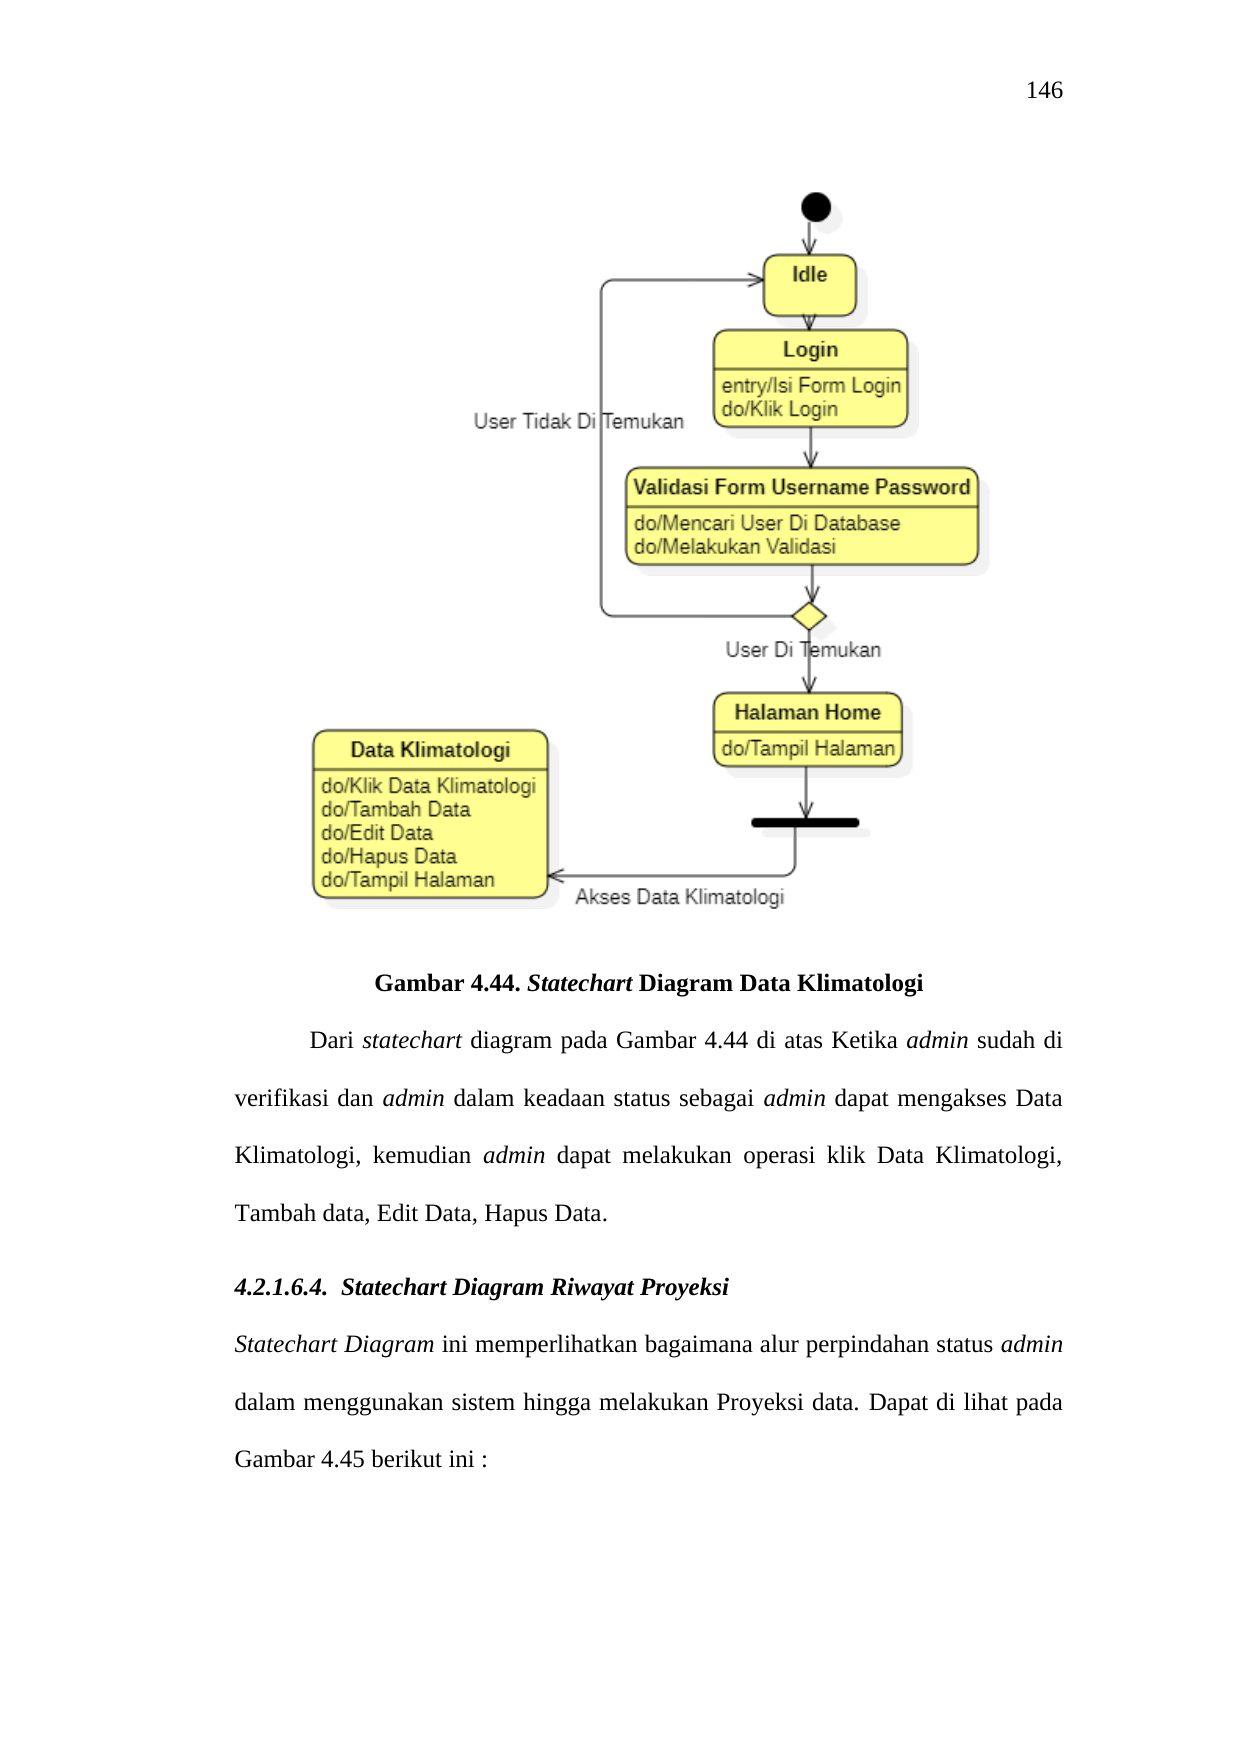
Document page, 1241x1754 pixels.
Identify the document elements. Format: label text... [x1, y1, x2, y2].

picture [298, 177, 999, 923]
subtitle Statechart Diagram Riwayat Proyeksi [234, 1272, 1063, 1301]
